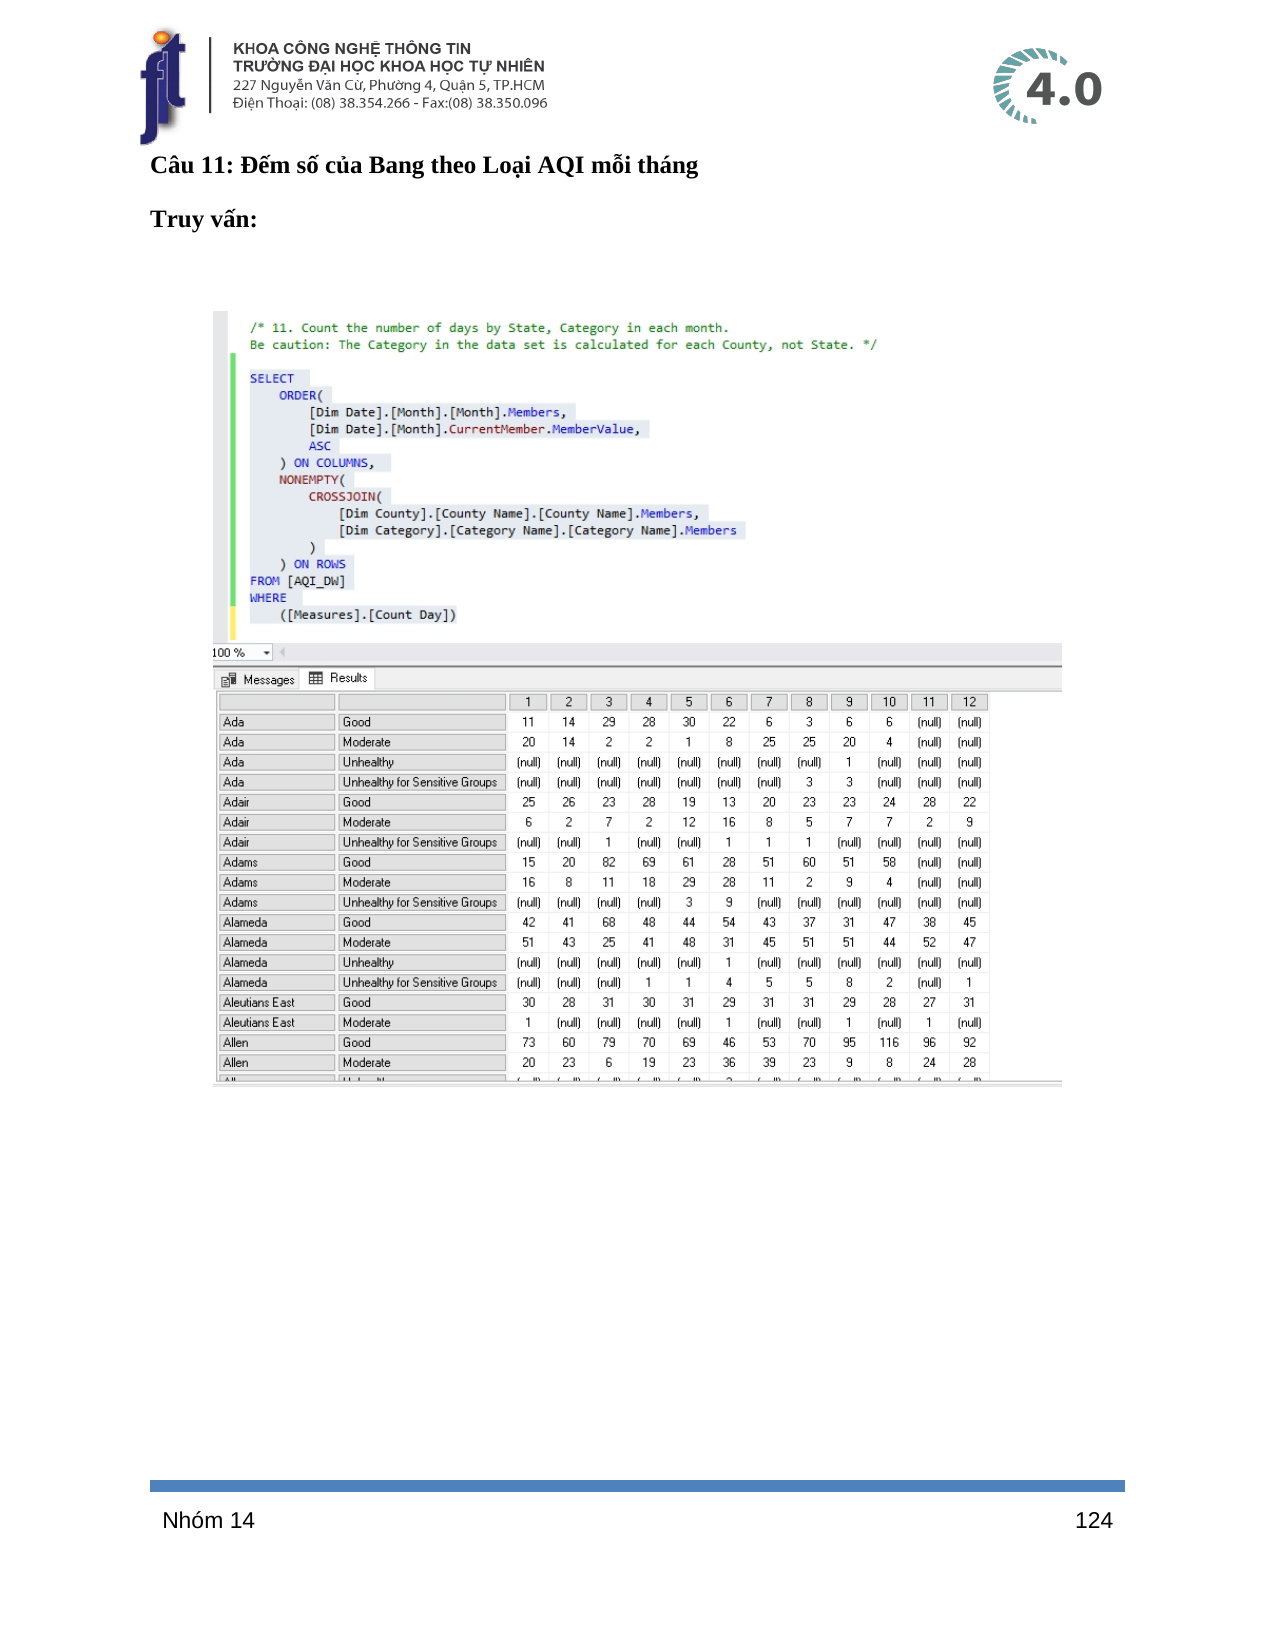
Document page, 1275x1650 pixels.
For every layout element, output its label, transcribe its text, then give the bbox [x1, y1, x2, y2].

text Câu 11: Đếm số của Bang theo Loại AQI mỗi tháng [150, 150, 1125, 179]
picture [213, 311, 1063, 1087]
picture [985, 41, 1108, 127]
picture [117, 21, 580, 167]
text Truy vấn: [150, 204, 1125, 233]
